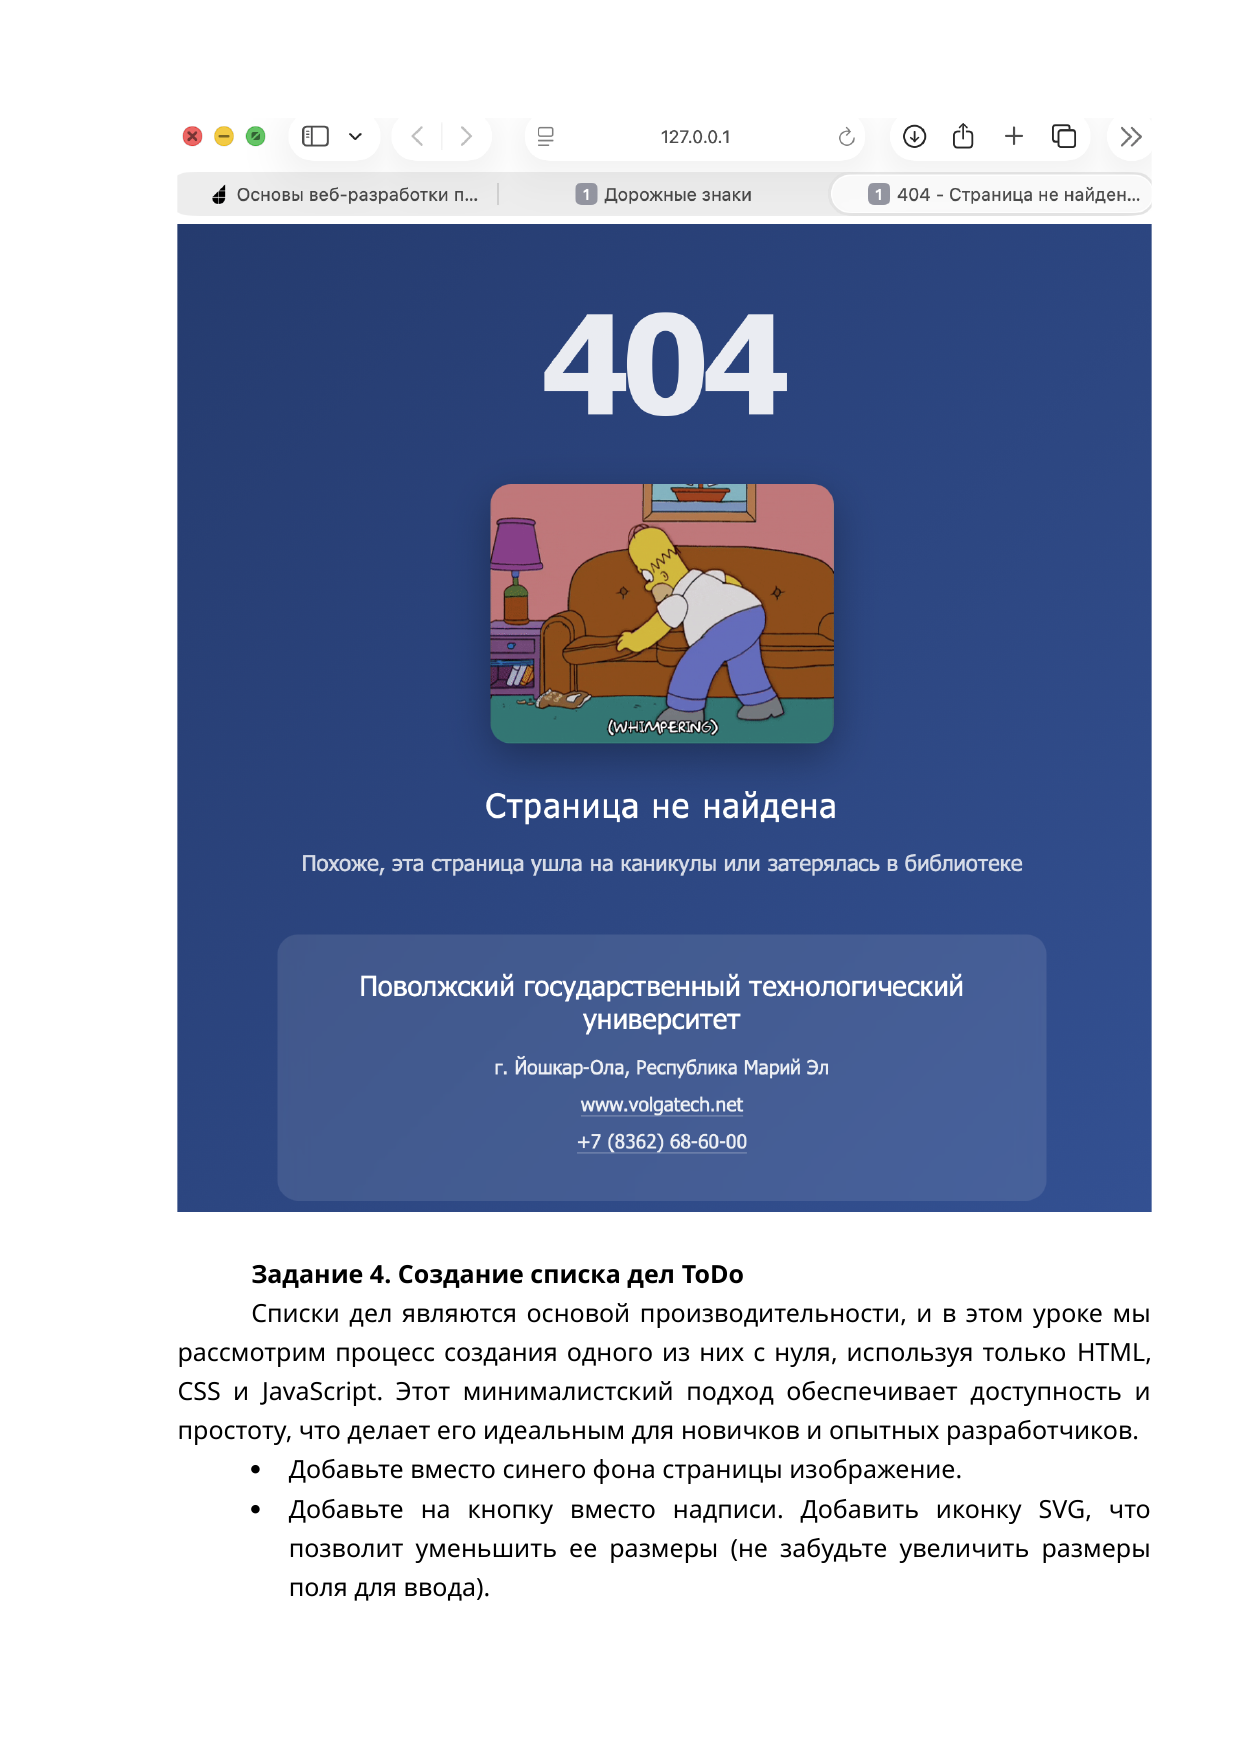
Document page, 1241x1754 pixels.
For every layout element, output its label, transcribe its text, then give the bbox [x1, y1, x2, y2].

text Задание 4. Создание списка дел ToDo [177, 1256, 1152, 1290]
list Добавьте на кнопку вместо надписи. Добавить иконку SVG, что позволит уменьшить ее размеры (не забудьте увеличить размеры поля для ввода). [251, 1491, 1152, 1604]
list Добавьте вместо синего фона страницы изображение. [251, 1452, 1152, 1486]
picture [177, 118, 1152, 1212]
text Списки дел являются основой производительности, и в этом уроке мы рассмотрим процесс создания одного из них с нуля, используя только HTML, CSS и JavaScript. Этот минималистский подход обеспечивает доступность и простоту, что делает его идеальным для новичков и опытных разработчиков. [177, 1295, 1152, 1447]
